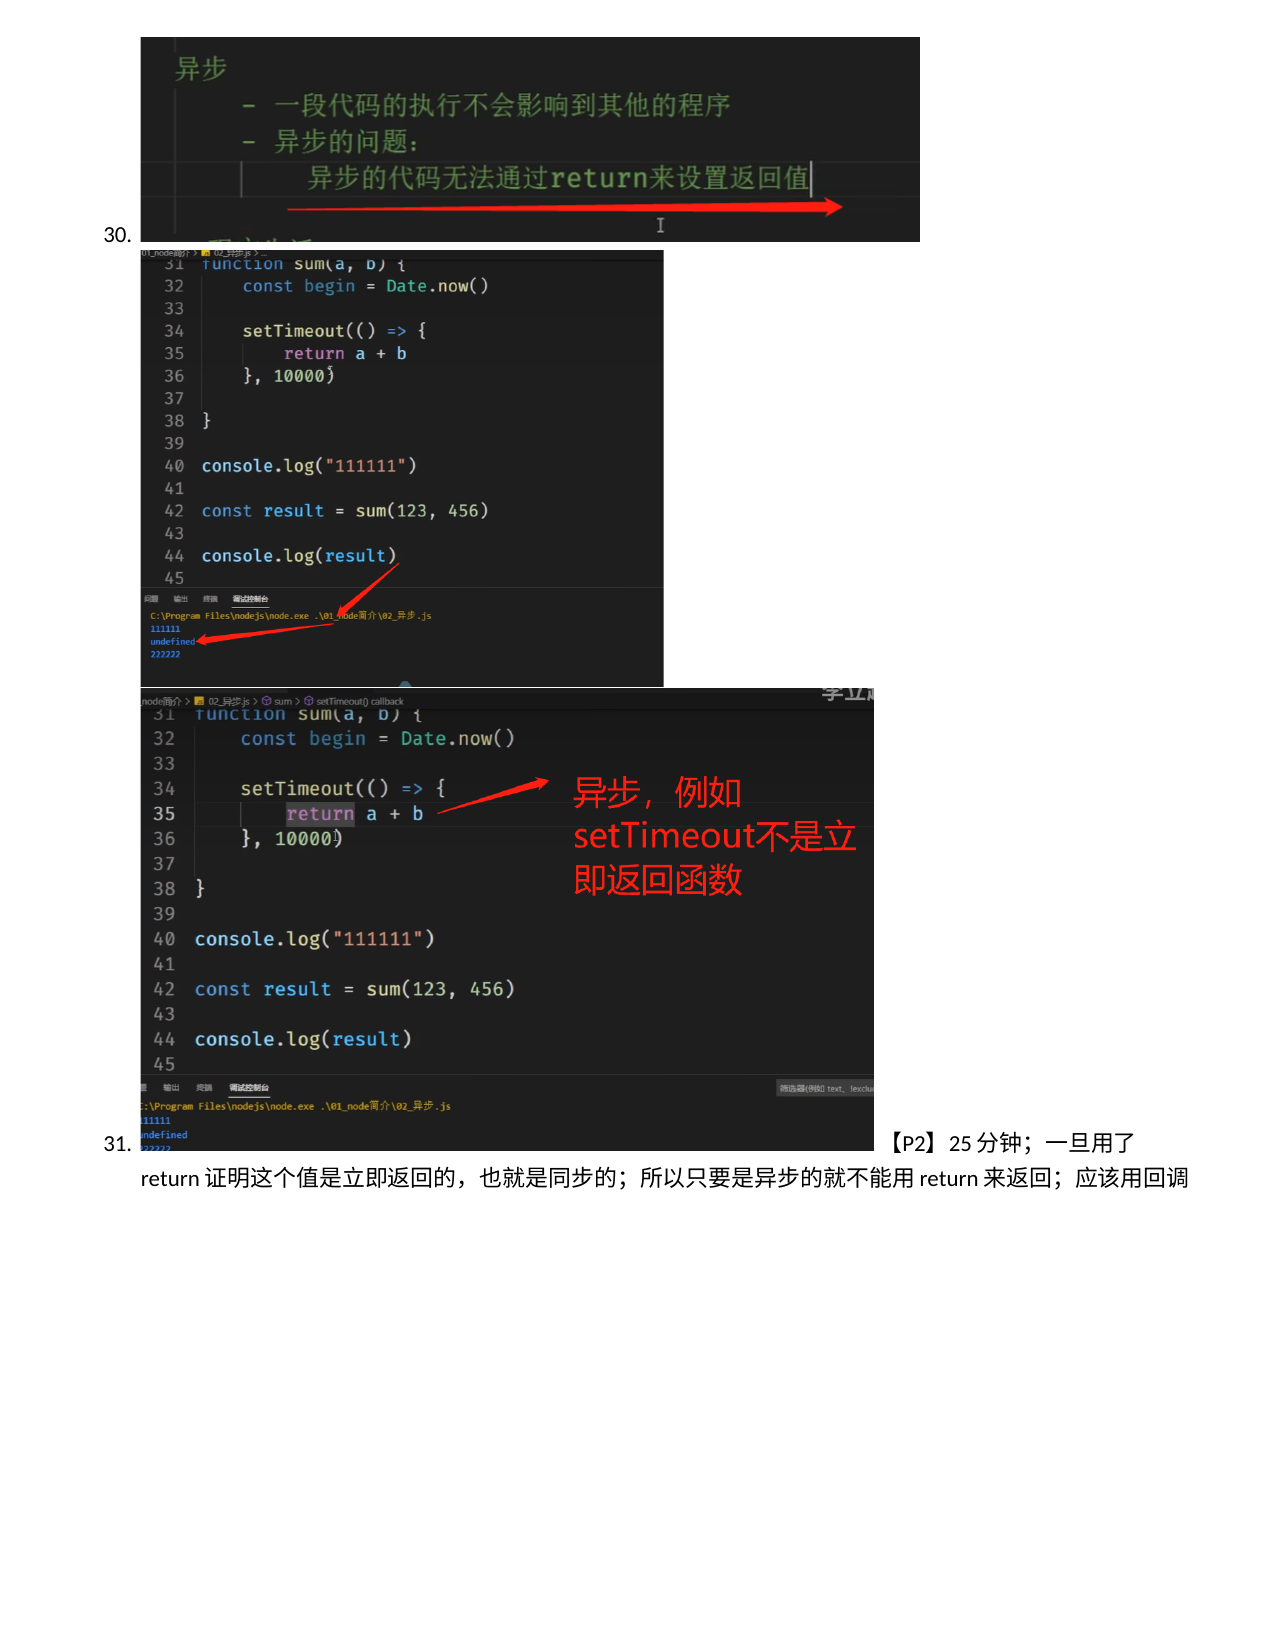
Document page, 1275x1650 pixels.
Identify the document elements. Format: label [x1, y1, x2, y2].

picture [140, 688, 874, 1151]
picture [140, 250, 664, 687]
picture [140, 37, 920, 242]
list [103, 689, 1200, 1193]
